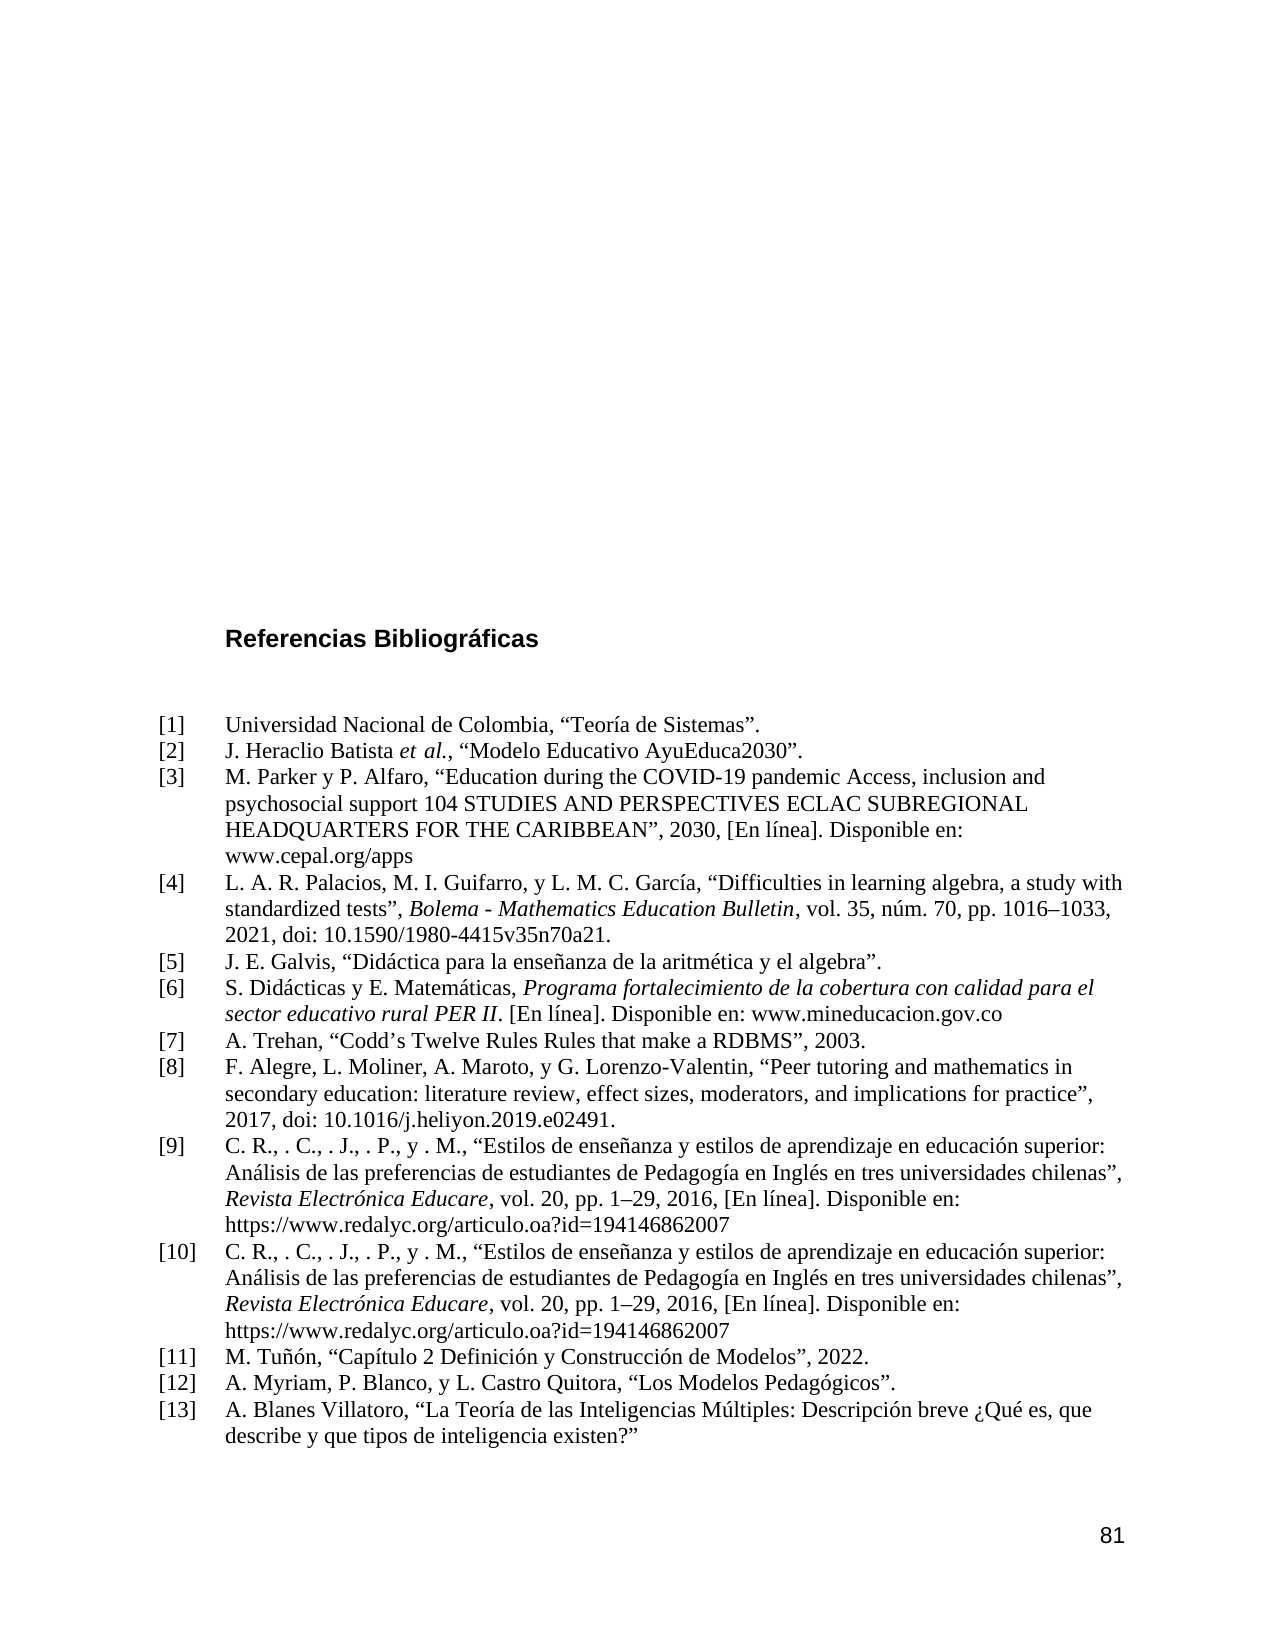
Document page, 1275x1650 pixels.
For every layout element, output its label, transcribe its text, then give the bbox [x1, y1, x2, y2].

text Referencias Bibliográficas [225, 624, 1125, 653]
